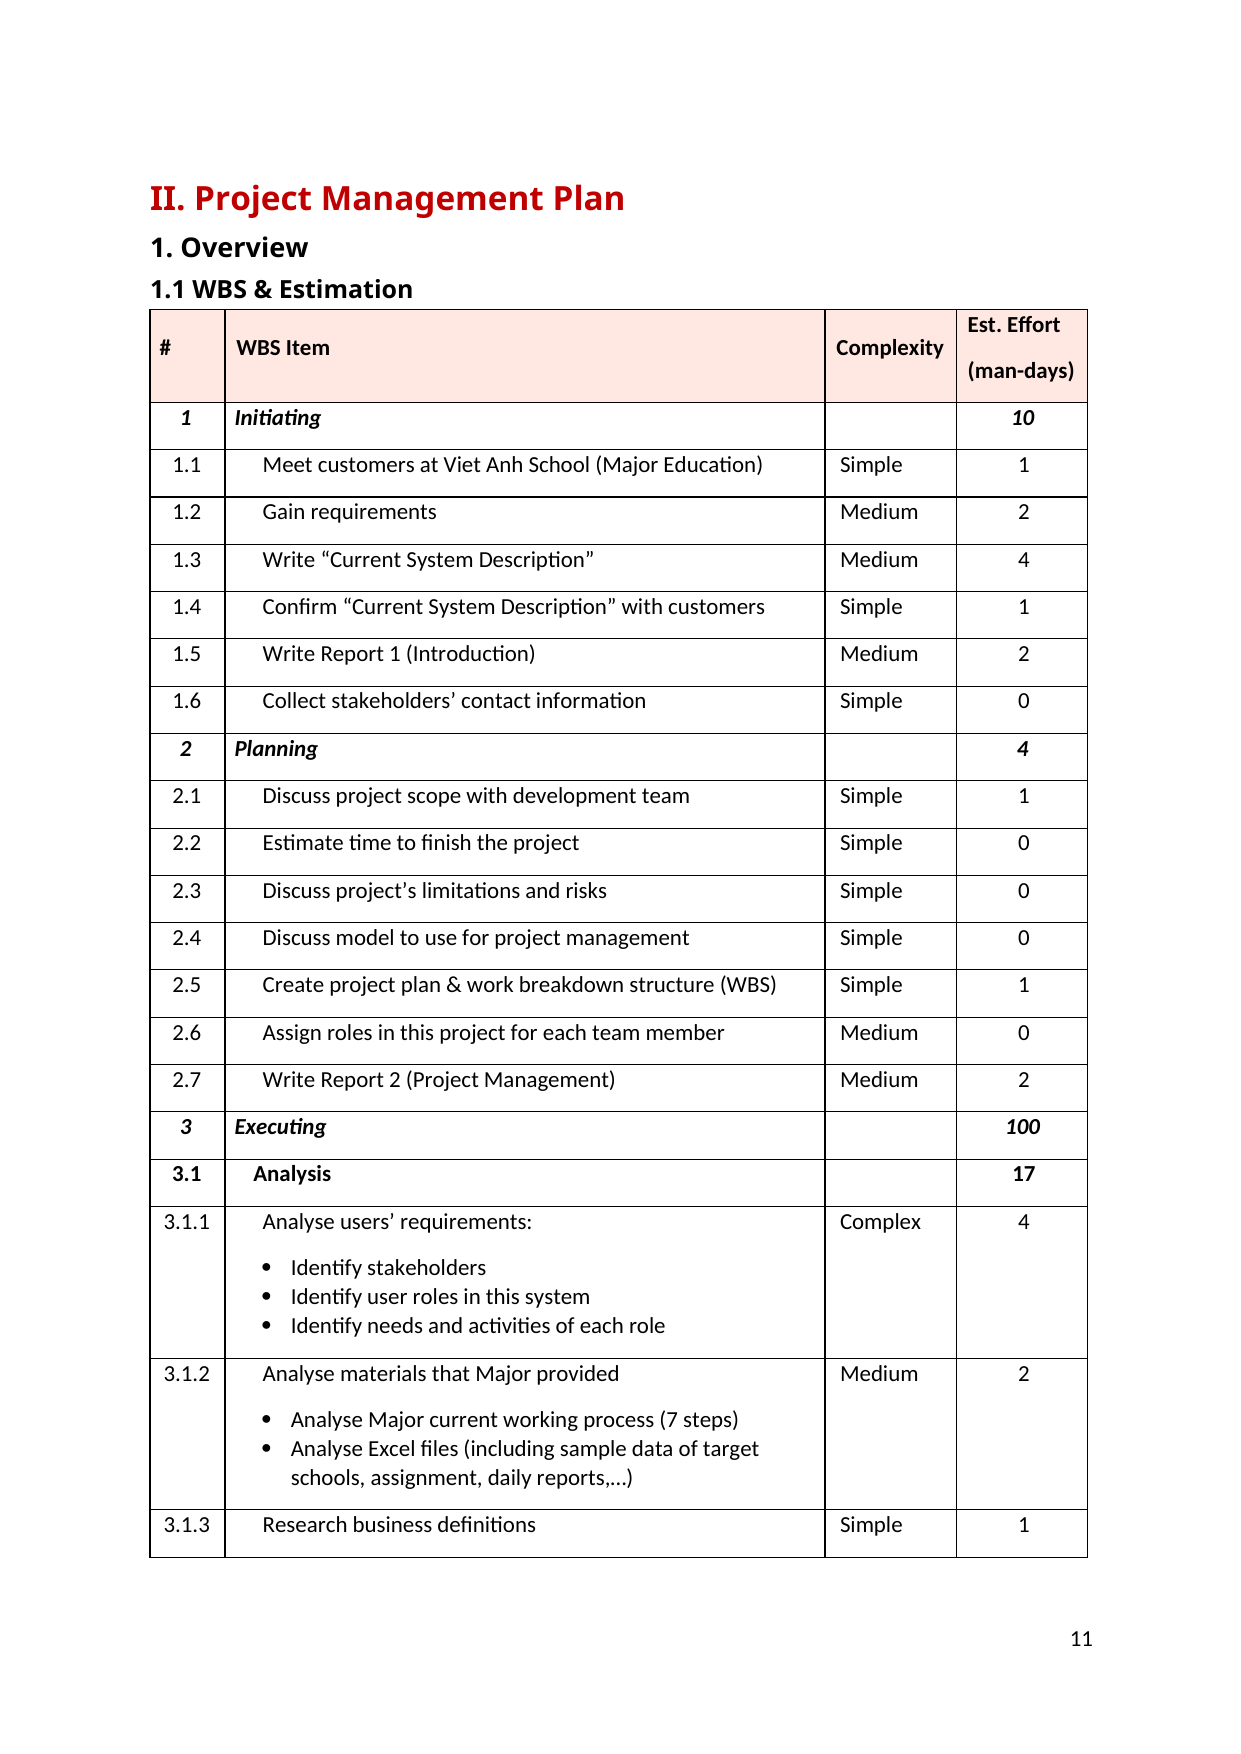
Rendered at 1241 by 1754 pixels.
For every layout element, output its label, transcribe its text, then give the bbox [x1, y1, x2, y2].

table_cell 1.5 [151, 639, 224, 686]
table_cell Medium [826, 498, 956, 544]
table_cell 2 [151, 734, 224, 780]
table_cell Simple [826, 876, 956, 922]
table_cell 0 [957, 829, 1087, 875]
table_cell Estimate time to finish the project [226, 829, 824, 875]
table_cell 2 [957, 1065, 1087, 1111]
table_cell 2.5 [151, 970, 224, 1017]
table_cell Initiating [226, 403, 824, 449]
table_cell Simple [826, 450, 956, 496]
table_cell Discuss project’s limitations and risks [226, 876, 824, 922]
table_cell Simple [826, 1510, 956, 1557]
table_cell Medium [826, 639, 956, 686]
table_cell Write “Current System Description” [226, 545, 824, 591]
table_cell 0 [957, 876, 1087, 922]
table_cell 1 [957, 1510, 1087, 1557]
table_cell Discuss project scope with development team [226, 781, 824, 827]
table_cell Write Report 1 (Introduction) [226, 639, 824, 686]
table_cell Write Report 2 (Project Management) [226, 1065, 824, 1111]
table_cell 1 [151, 403, 224, 449]
table_cell 1.1 [151, 450, 224, 496]
table_cell 17 [957, 1160, 1087, 1206]
table_cell Simple [826, 970, 956, 1017]
table_cell 2.2 [151, 829, 224, 875]
table_cell Simple [826, 829, 956, 875]
table_cell Gain requirements [226, 498, 824, 544]
table_cell 0 [957, 1018, 1087, 1064]
table_cell 4 [957, 1207, 1087, 1358]
table_cell Medium [826, 545, 956, 591]
table_cell 1 [957, 592, 1087, 638]
table_cell Executing [226, 1112, 824, 1158]
table_cell [826, 403, 956, 449]
table_cell Discuss model to use for project management [226, 923, 824, 969]
table_cell 100 [957, 1112, 1087, 1158]
table_cell [826, 1112, 956, 1158]
table_cell 4 [957, 734, 1087, 780]
table_cell 3.1.2 [151, 1359, 224, 1509]
table_cell 4 [957, 545, 1087, 591]
table_cell 1.3 [151, 545, 224, 591]
table_cell Simple [826, 923, 956, 969]
table_cell 2.4 [151, 923, 224, 969]
table_cell 3.1.1 [151, 1207, 224, 1358]
table_cell [826, 734, 956, 780]
table_cell 2.1 [151, 781, 224, 827]
table_cell Create project plan & work breakdown structure (WBS) [226, 970, 824, 1017]
table_cell Meet customers at Viet Anh School (Major Education) [226, 450, 824, 496]
table_cell Simple [826, 781, 956, 827]
subtitle II. Project Management Plan [150, 175, 1093, 220]
table_cell 2.3 [151, 876, 224, 922]
table_cell 2 [957, 498, 1087, 544]
table_header # [151, 310, 224, 402]
table_cell Analysis [226, 1160, 824, 1206]
table_cell Simple [826, 687, 956, 733]
table_cell Analyse users’ requirements: Identify stakeholders Identify user roles in this system Identify needs and activities of each role [226, 1207, 824, 1358]
table_cell 3 [151, 1112, 224, 1158]
table_cell 2.7 [151, 1065, 224, 1111]
table_cell Medium [826, 1018, 956, 1064]
table_cell 3.1 [151, 1160, 224, 1206]
table_cell 0 [957, 687, 1087, 733]
table_cell [826, 1160, 956, 1206]
table_cell 1.4 [151, 592, 224, 638]
table_cell 2.6 [151, 1018, 224, 1064]
table_header WBS Item [226, 310, 824, 402]
table_cell Medium [826, 1065, 956, 1111]
table_cell 2 [957, 1359, 1087, 1509]
table_cell Simple [826, 592, 956, 638]
table_cell 1.6 [151, 687, 224, 733]
table_cell 1 [957, 781, 1087, 827]
table_cell Complex [826, 1207, 956, 1358]
table_header Est. Effort (man-days) [957, 310, 1087, 402]
table_cell Medium [826, 1359, 956, 1509]
table_cell 1.2 [151, 498, 224, 544]
subtitle 1. Overview [150, 228, 1093, 265]
table_cell 0 [957, 923, 1087, 969]
table_cell 2 [957, 639, 1087, 686]
table_cell Collect stakeholders’ contact information [226, 687, 824, 733]
table_cell Analyse materials that Major provided Analyse Major current working process (7 steps) Analyse Excel files (including sample data of target schools, assignment, daily reports,…) [226, 1359, 824, 1509]
table_cell 1 [957, 970, 1087, 1017]
table_cell 10 [957, 403, 1087, 449]
table_cell 3.1.3 [151, 1510, 224, 1557]
table_cell 1 [957, 450, 1087, 496]
table_cell Research business definitions [226, 1510, 824, 1557]
table_cell Confirm “Current System Description” with customers [226, 592, 824, 638]
table_header Complexity [826, 310, 956, 402]
table_cell Planning [226, 734, 824, 780]
table_cell Assign roles in this project for each team member [226, 1018, 824, 1064]
subtitle 1.1 WBS & Estimation [150, 272, 1093, 306]
